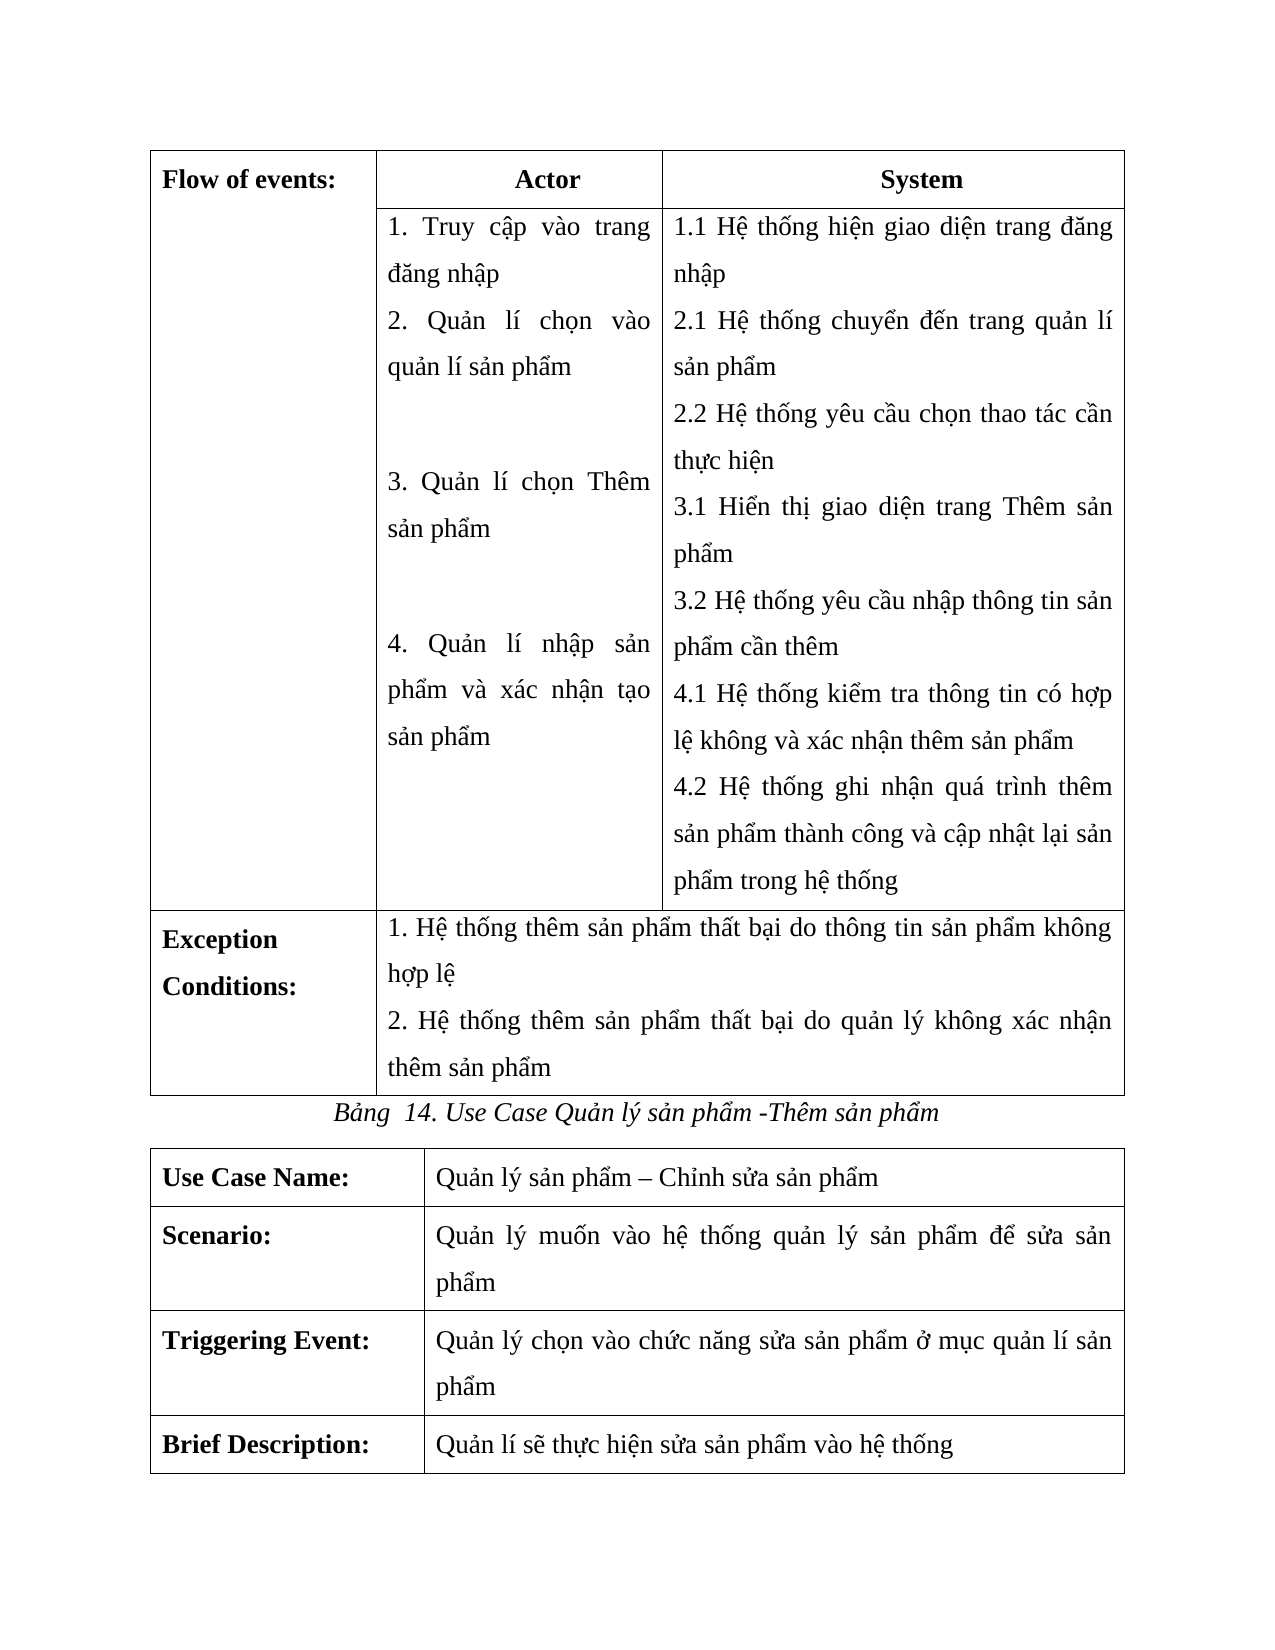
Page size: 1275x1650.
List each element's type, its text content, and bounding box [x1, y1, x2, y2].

table_cell Quản lí sẽ thực hiện sửa sản phẩm vào hệ thống [425, 1416, 1124, 1472]
table_header Use Case Name: [151, 1149, 424, 1206]
table_cell Triggering Event: [151, 1311, 424, 1415]
table_cell 1.1 Hệ thống hiện giao diện trang đăng nhập 2.1 Hệ thống chuyển đến trang quản lí sản phẩm 2.2 Hệ thống yêu cầu chọn thao tác cần thực hiện 3.1 Hiển thị giao diện trang Thêm sản phẩm 3.2 Hệ thống yêu cầu nhập thông tin sản phẩm cần thêm 4.1 Hệ thống kiểm tra thông tin có hợp lệ không và xác nhận thêm sản phẩm 4.2 Hệ thống ghi nhận quá trình thêm sản phẩm thành công và cập nhật lại sản phẩm trong hệ thống [663, 209, 1124, 909]
table_cell Quản lý muốn vào hệ thống quản lý sản phẩm để sửa sản phẩm [425, 1207, 1124, 1310]
table_header Quản lý sản phẩm – Chỉnh sửa sản phẩm [425, 1149, 1124, 1206]
table_cell 1. Truy cập vào trang đăng nhập 2. Quản lí chọn vào quản lí sản phẩm 3. Quản lí chọn Thêm sản phẩm 4. Quản lí nhập sản phẩm và xác nhận tạo sản phẩm [377, 209, 662, 909]
table_cell Quản lý chọn vào chức năng sửa sản phẩm ở mục quản lí sản phẩm [425, 1311, 1124, 1415]
table_cell Scenario: [151, 1207, 424, 1310]
table_cell System [663, 151, 1124, 208]
text Bảng 14. Use Case Quản lý sản phẩm -Thêm sản phẩm [150, 1096, 1125, 1127]
table_cell Exception Conditions: [151, 911, 376, 1095]
table_cell Actor [377, 151, 662, 208]
table_cell 1. Hệ thống thêm sản phẩm thất bại do thông tin sản phẩm không hợp lệ 2. Hệ thống thêm sản phẩm thất bại do quản lý không xác nhận thêm sản phẩm [377, 911, 1124, 1095]
table_cell Brief Description: [151, 1416, 424, 1472]
table_cell Flow of events: [151, 151, 376, 909]
